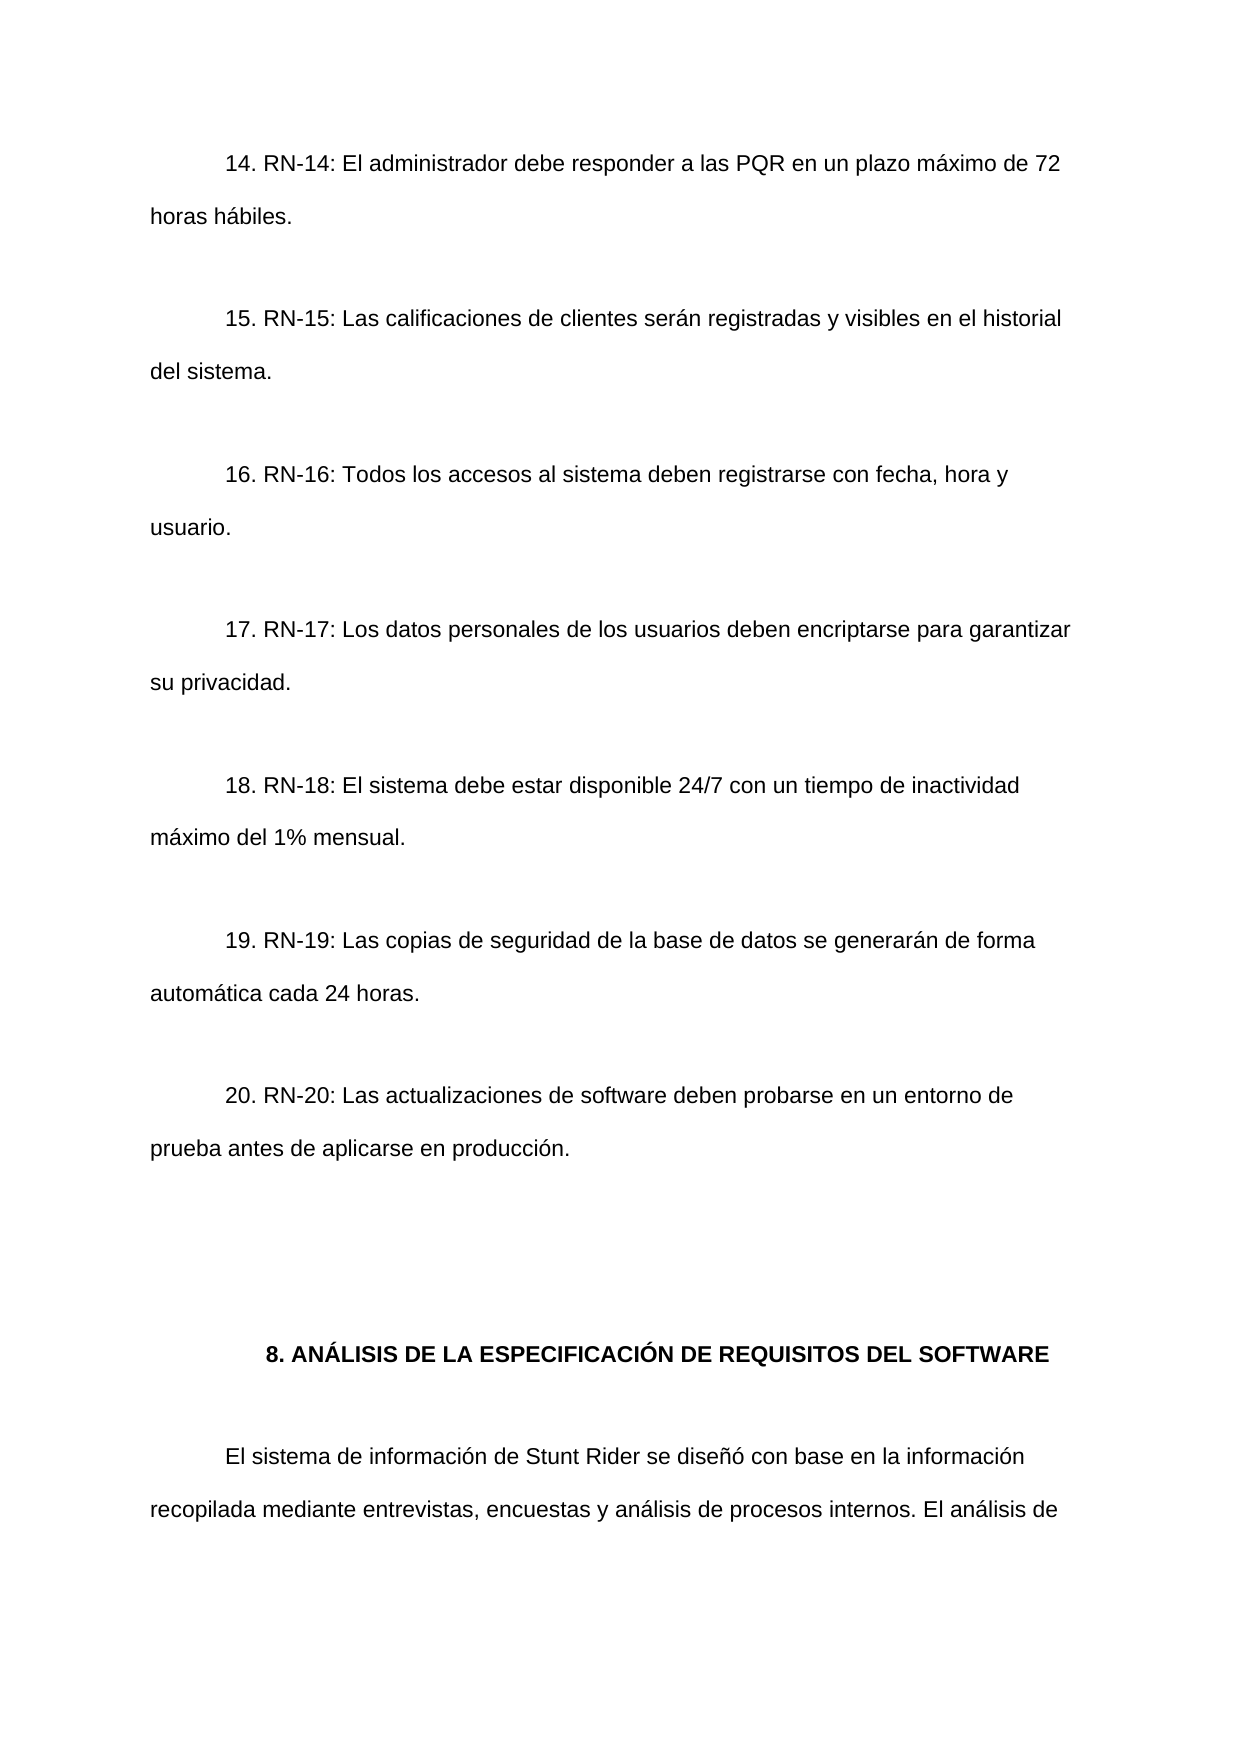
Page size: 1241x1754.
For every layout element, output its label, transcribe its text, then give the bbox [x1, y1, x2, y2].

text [150, 1443, 1090, 1522]
text 15. RN-15: Las calificaciones de clientes serán registradas y visibles en el historial del sistema. [150, 305, 1090, 384]
text 19. RN-19: Las copias de seguridad de la base de datos se generarán de forma automática cada 24 horas. [150, 927, 1090, 1006]
text 14. RN-14: El administrador debe responder a las PQR en un plazo máximo de 72 horas hábiles. [150, 150, 1090, 229]
text 17. RN-17: Los datos personales de los usuarios deben encriptarse para garantizar su privacidad. [150, 616, 1090, 695]
text 16. RN-16: Todos los accesos al sistema deben registrarse con fecha, hora y usuario. [150, 461, 1090, 540]
title 8. ANÁLISIS DE LA ESPECIFICACIÓN DE REQUISITOS DEL SOFTWARE [150, 1341, 1090, 1367]
text 20. RN-20: Las actualizaciones de software deben probarse en un entorno de prueba antes de aplicarse en producción. [150, 1082, 1090, 1162]
text 18. RN-18: El sistema debe estar disponible 24/7 con un tiempo de inactividad máximo del 1% mensual. [150, 772, 1090, 851]
